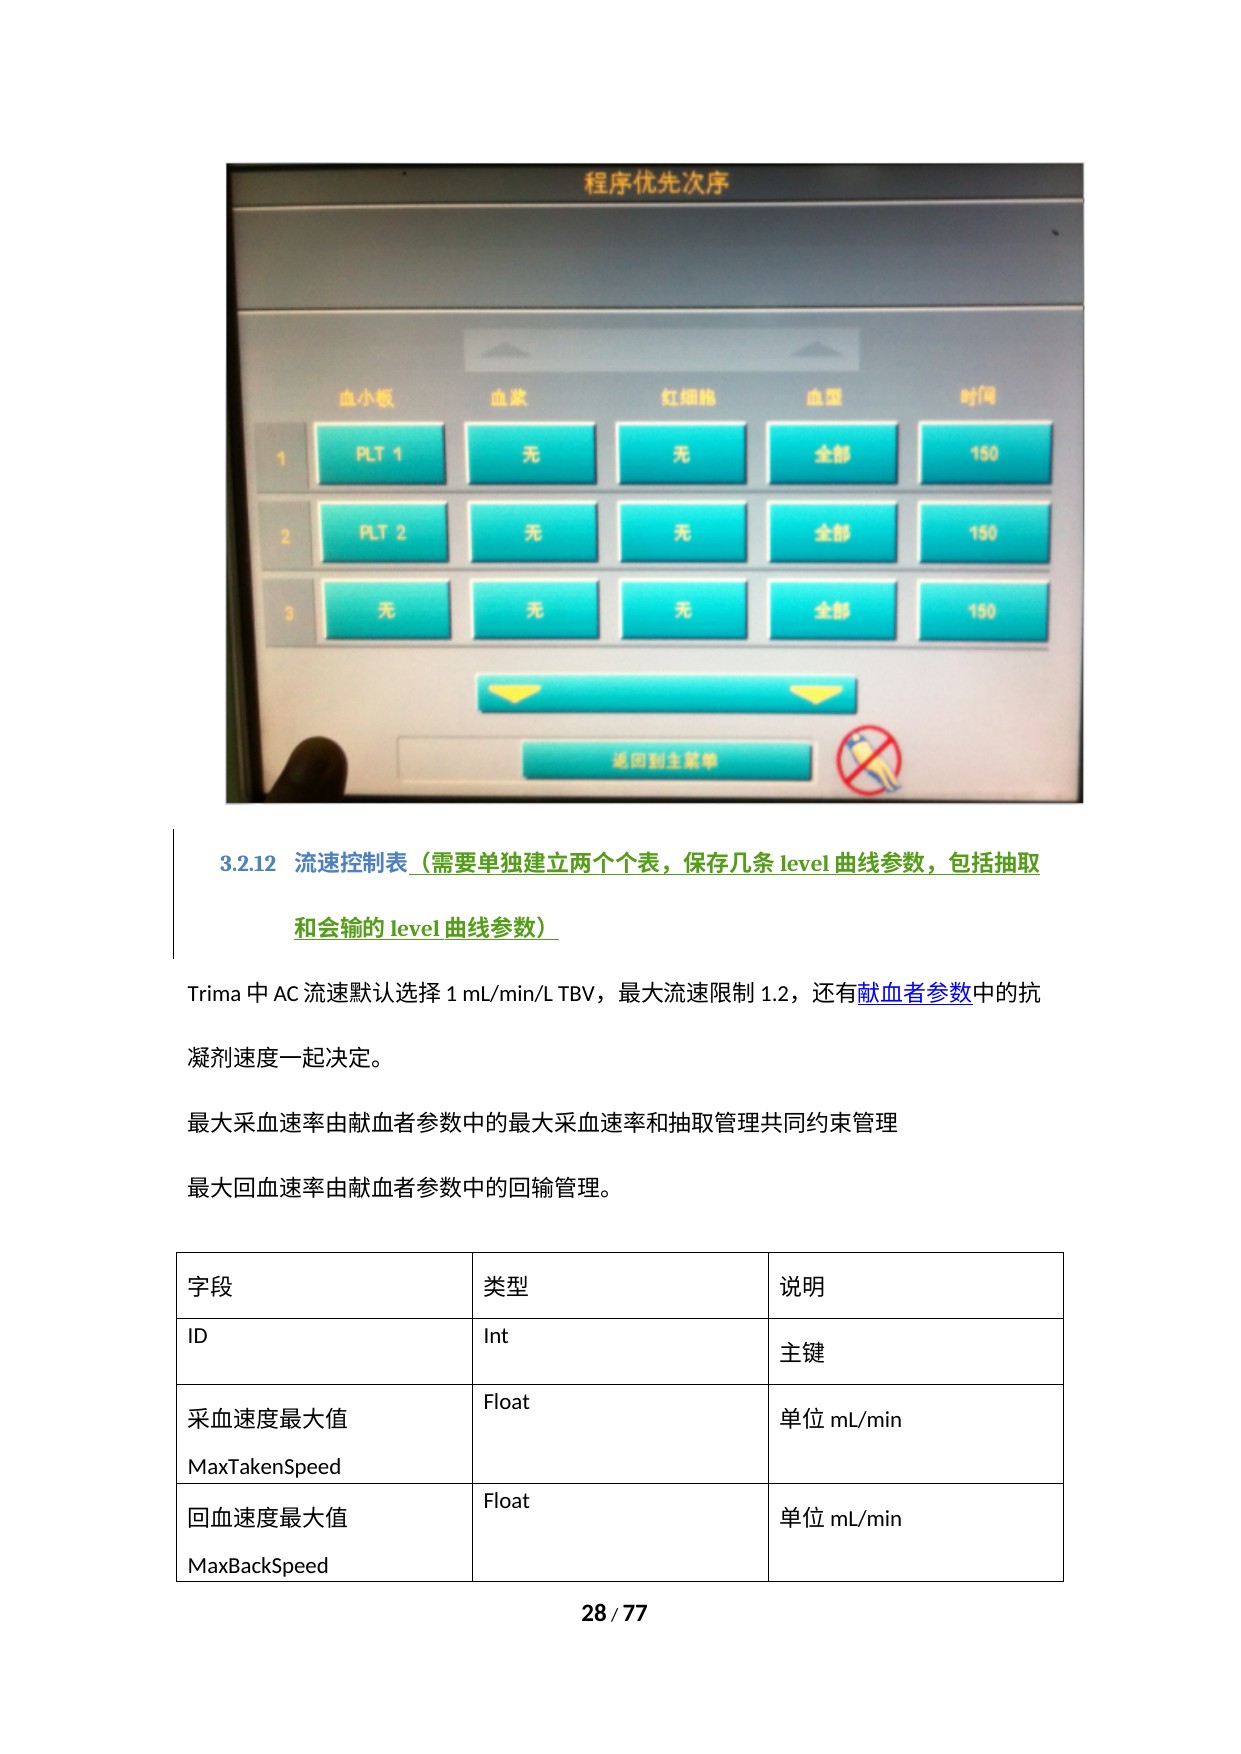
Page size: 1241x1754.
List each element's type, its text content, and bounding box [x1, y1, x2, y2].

table_cell 回血速度最大值 MaxBackSpeed [177, 1484, 472, 1581]
text 最大采血速率由献血者参数中的最大采血速率和抽取管理共同约束管理 [187, 1089, 1053, 1154]
table_cell Float [473, 1385, 768, 1482]
table_cell Int [473, 1319, 768, 1384]
text 最大回血速率由献血者参数中的回输管理。 [187, 1154, 1053, 1219]
table_cell 单位mL/min [769, 1385, 1063, 1482]
table_cell 单位mL/min [769, 1484, 1063, 1581]
table_header 类型 [473, 1253, 768, 1318]
table_cell 采血速度最大值MaxTakenSpeed [177, 1385, 472, 1482]
table_cell Float [473, 1484, 768, 1581]
table_header 说明 [769, 1253, 1063, 1318]
subtitle 流速控制表 [276, 829, 1053, 959]
table_cell 主键 [769, 1319, 1063, 1384]
table_cell ID [177, 1319, 472, 1384]
picture [225, 162, 1085, 805]
text Trima中AC流速默认选择1 mL/min/L TBV，最大流速限制1.2，还有献血者参数中的抗凝剂速度一起决定。 [187, 959, 1053, 1089]
table_header 字段 [177, 1253, 472, 1318]
